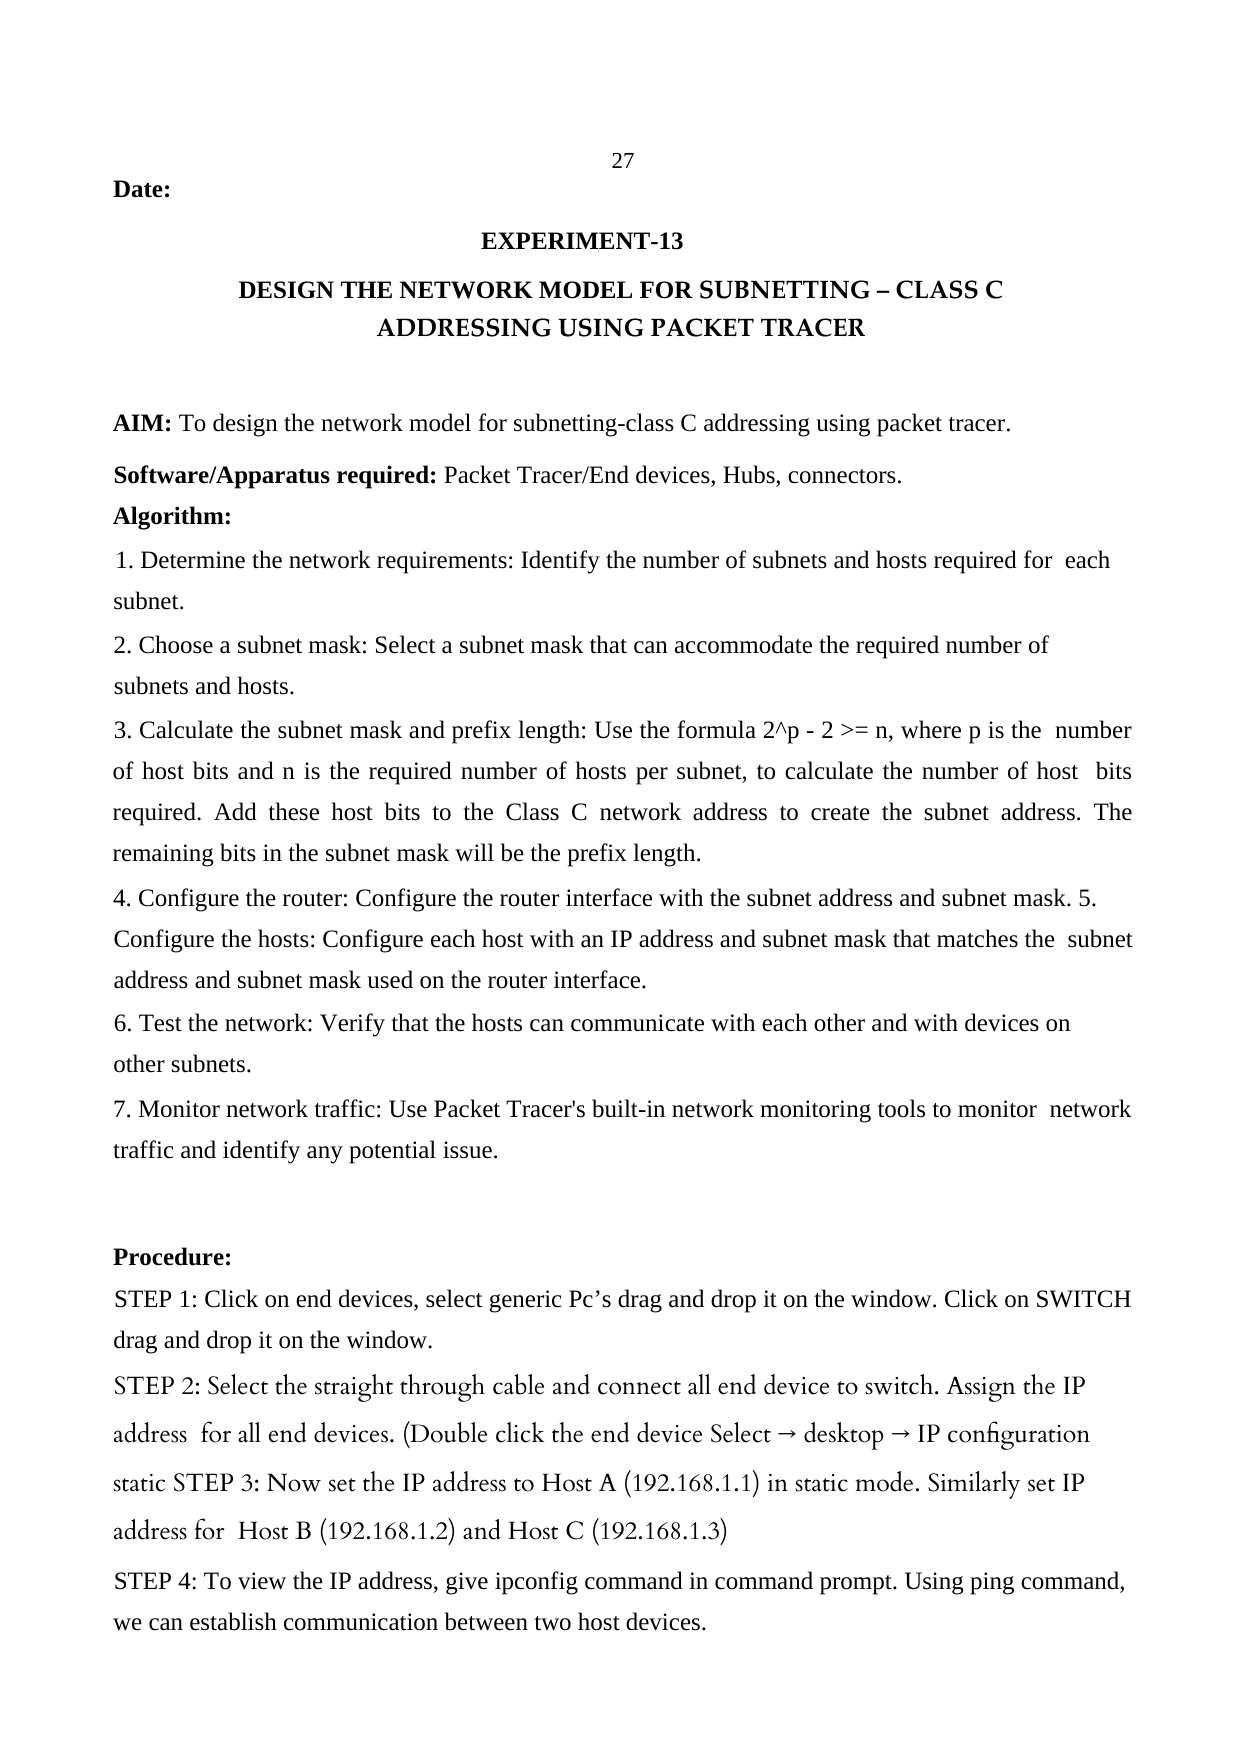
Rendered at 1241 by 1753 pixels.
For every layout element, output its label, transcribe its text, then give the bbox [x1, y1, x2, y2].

text EXPERIMENT-13 [481, 226, 1134, 254]
text Software/Apparatus required: Packet Tracer/End devices, Hubs, connectors. Algorithm: [113, 461, 941, 530]
text 3. Calculate the subnet mask and prefix length: Use the formula 2^p - 2 >= n, where p is the number of host bits and n is the required number of hosts per subnet, to calculate the number of host bits required. Add these host bits to the Class C network address to create the subnet address. The remaining bits in the subnet mask will be the prefix length. [112, 715, 1134, 867]
text 1. Determine the network requirements: Identify the number of subnets and hosts required for each subnet. [113, 545, 1134, 614]
text AIM: To design the network model for subnetting-class C addressing using packet tracer. [113, 408, 1134, 437]
text 6. Test the network: Verify that the hosts can communicate with each other and with devices on other subnets. [113, 1008, 1134, 1078]
text Date: [113, 174, 1134, 203]
text DESIGN THE NETWORK MODEL FOR SUBNETTING – CLASS C ADDRESSING USING PACKET TRACER [148, 272, 1093, 343]
text 2. Choose a subnet mask: Select a subnet mask that can accommodate the required number of subnets and hosts. [113, 630, 1134, 700]
text STEP 1: Click on end devices, select generic Pc’s drag and drop it on the window. Click on SWITCH drag and drop it on the window. [113, 1284, 1134, 1354]
text 7. Monitor network traffic: Use Packet Tracer's built-in network monitoring tools to monitor network traffic and identify any potential issue. [113, 1094, 1135, 1164]
text 27 [111, 148, 1134, 174]
text Procedure: [113, 1242, 1134, 1270]
text 4. Configure the router: Configure the router interface with the subnet address and subnet mask. 5. Configure the hosts: Configure each host with an IP address and subnet mask that matches the subnet address and subnet mask used on the router interface. [113, 883, 1134, 993]
text STEP 2: Select the straight through cable and connect all end device to switch. Assign the IP address for all end devices. (Double click the end device Select → desktop → IP configuration static STEP 3: Now set the IP address to Host A (192.168.1.1) in static mode. Similarly set IP address for Host B (192.168.1.2) and Host C (192.168.1.3) [113, 1369, 1134, 1548]
text STEP 4: To view the IP address, give ipconfig command in command prompt. Using ping command, we can establish communication between two host devices. [113, 1566, 1134, 1636]
